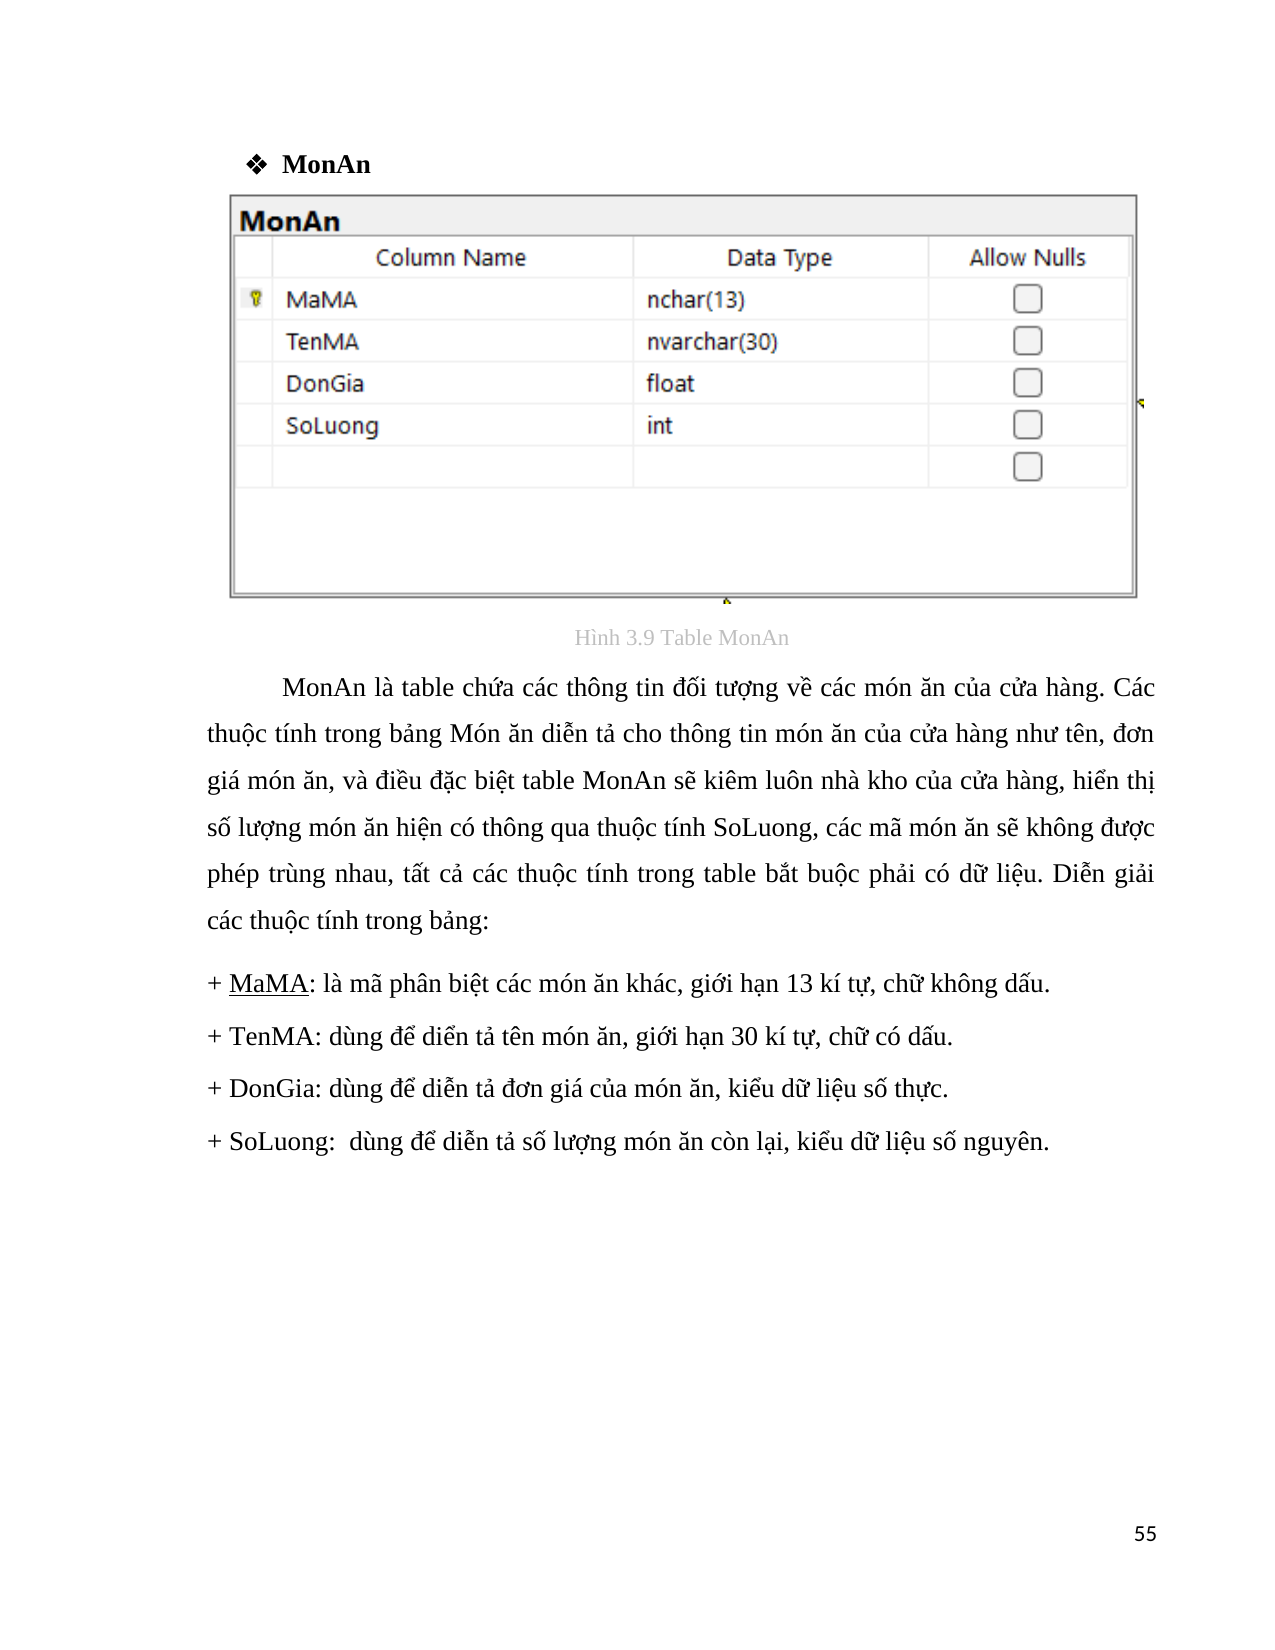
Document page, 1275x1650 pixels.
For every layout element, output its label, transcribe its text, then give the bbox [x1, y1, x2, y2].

text Hình 3.9 Table MonAn [207, 624, 1157, 650]
text + TenMA: dùng để diển tả tên món ăn, giới hạn 30 kí tự, chữ có dấu. [207, 1020, 1157, 1051]
text MonAn là table chứa các thông tin đối tượng về các món ăn của cửa hàng. Các thuộc tính trong bảng Món ăn diễn tả cho thông tin món ăn của cửa hàng như tên, đơn giá món ăn, và điều đặc biệt table MonAn sẽ kiêm luôn nhà kho của cửa hàng, hiển thị số lượng món ăn hiện có thông qua thuộc tính SoLuong, các mã món ăn sẽ không được phép trùng nhau, tất cả các thuộc tính trong table bắt buộc phải có dữ liệu. Diễn giải các thuộc tính trong bảng: [207, 671, 1157, 935]
list MonAn [244, 148, 1157, 180]
text + MaMA: là mã phân biệt các món ăn khác, giới hạn 13 kí tự, chữ không dấu. [207, 968, 1157, 999]
picture [219, 184, 1144, 604]
text + SoLuong: dùng để diễn tả số lượng món ăn còn lại, kiểu dữ liệu số nguyên. [207, 1125, 1157, 1156]
text + DonGia: dùng để diễn tả đơn giá của món ăn, kiểu dữ liệu số thực. [207, 1072, 1157, 1103]
